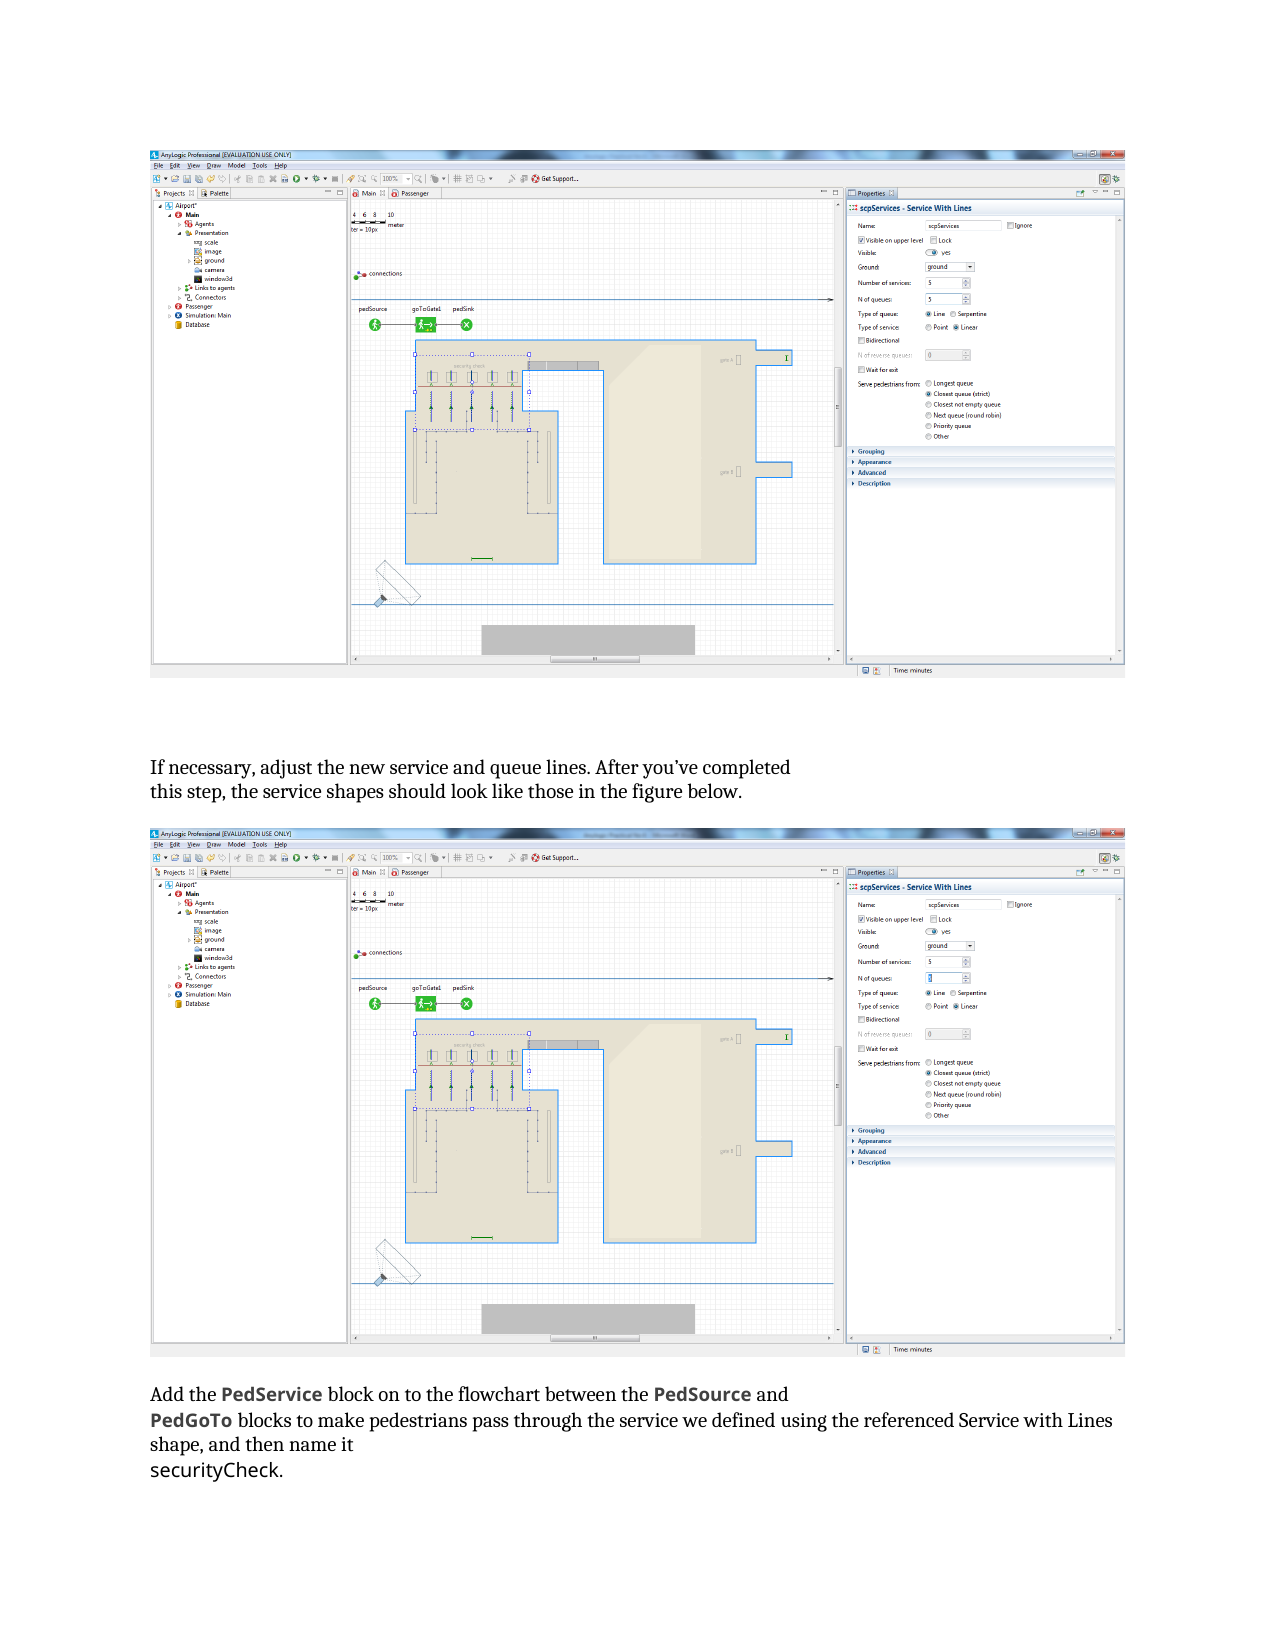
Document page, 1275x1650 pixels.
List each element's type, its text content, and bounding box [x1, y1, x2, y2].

text securityCheck. [150, 1456, 1125, 1483]
text PedGoTo blocks to make pedestrians pass through the service we defined using the referenced Service with Lines shape, and then name it [150, 1407, 1125, 1456]
picture [150, 150, 1125, 678]
text Add the PedService block on to the flowchart between the PedSource and [150, 1381, 1125, 1407]
text If necessary, adjust the new service and queue lines. After you’ve completed [150, 756, 1125, 780]
picture [150, 828, 1125, 1357]
text this step, the service shapes should look like those in the figure below. [150, 780, 1125, 804]
